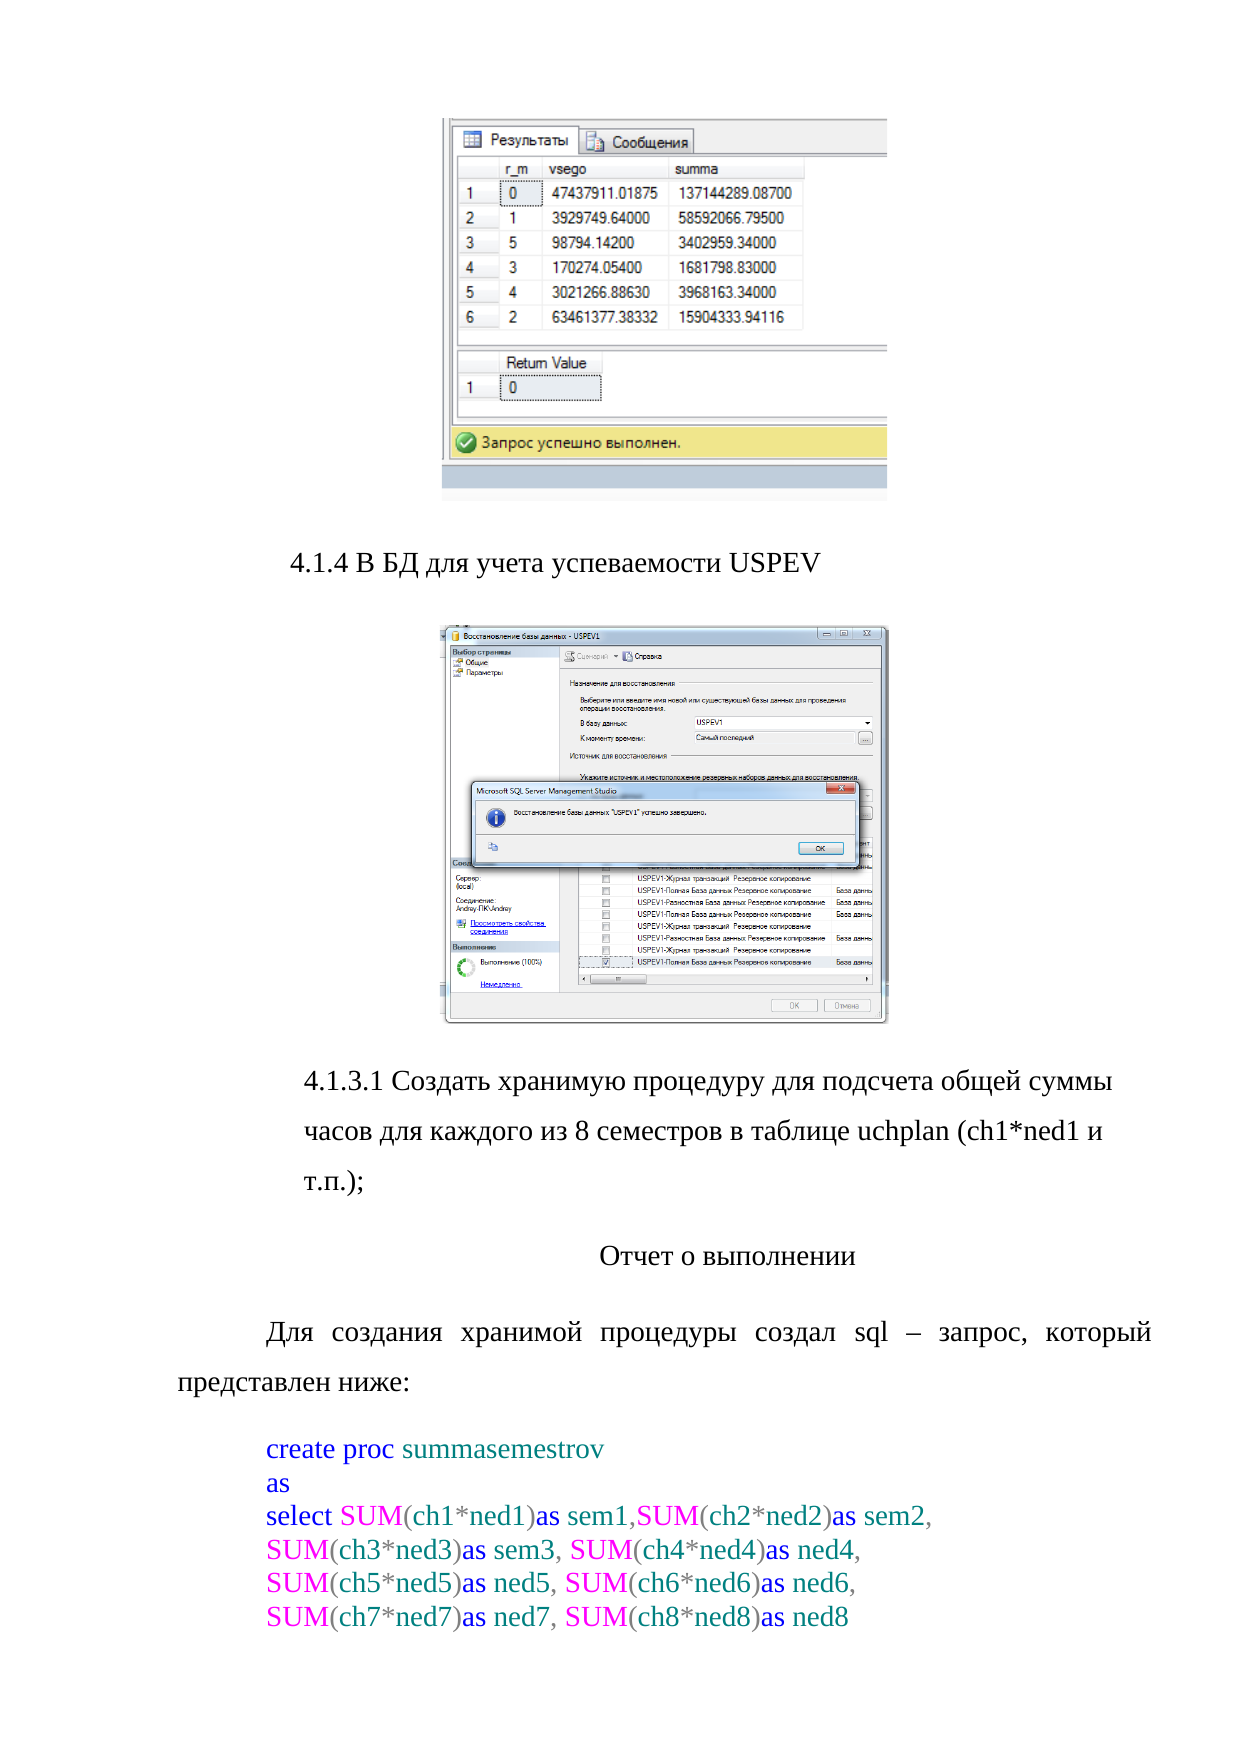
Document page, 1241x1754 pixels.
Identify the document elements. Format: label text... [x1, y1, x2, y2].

text SUM(ch5*ned5)as ned5, SUM(ch6*ned6)as ned6, [177, 1565, 1152, 1599]
text 4.1.3.1 Создать хранимую процедуру для подсчета общей суммы часов для каждого из 8 семестров в таблице uchplan (ch1*ned1 и т.п.); [303, 1063, 1152, 1197]
text 4.1.4 В БД для учета успеваемости USPEV [290, 545, 1152, 578]
text as [177, 1465, 1152, 1498]
text SUM(ch3*ned3)as sem3, SUM(ch4*ned4)as ned4, [177, 1532, 1152, 1565]
text Для создания хранимой процедуры создал sql – запрос, который представлен ниже: [177, 1314, 1152, 1398]
text Отчет о выполнении [303, 1238, 1152, 1272]
picture [441, 118, 888, 501]
text create proc summasemestrov [177, 1431, 1152, 1465]
picture [439, 625, 889, 1024]
text select SUM(ch1*ned1)as sem1,SUM(ch2*ned2)as sem2, [177, 1498, 1152, 1532]
text SUM(ch7*ned7)as ned7, SUM(ch8*ned8)as ned8 [177, 1599, 1152, 1632]
